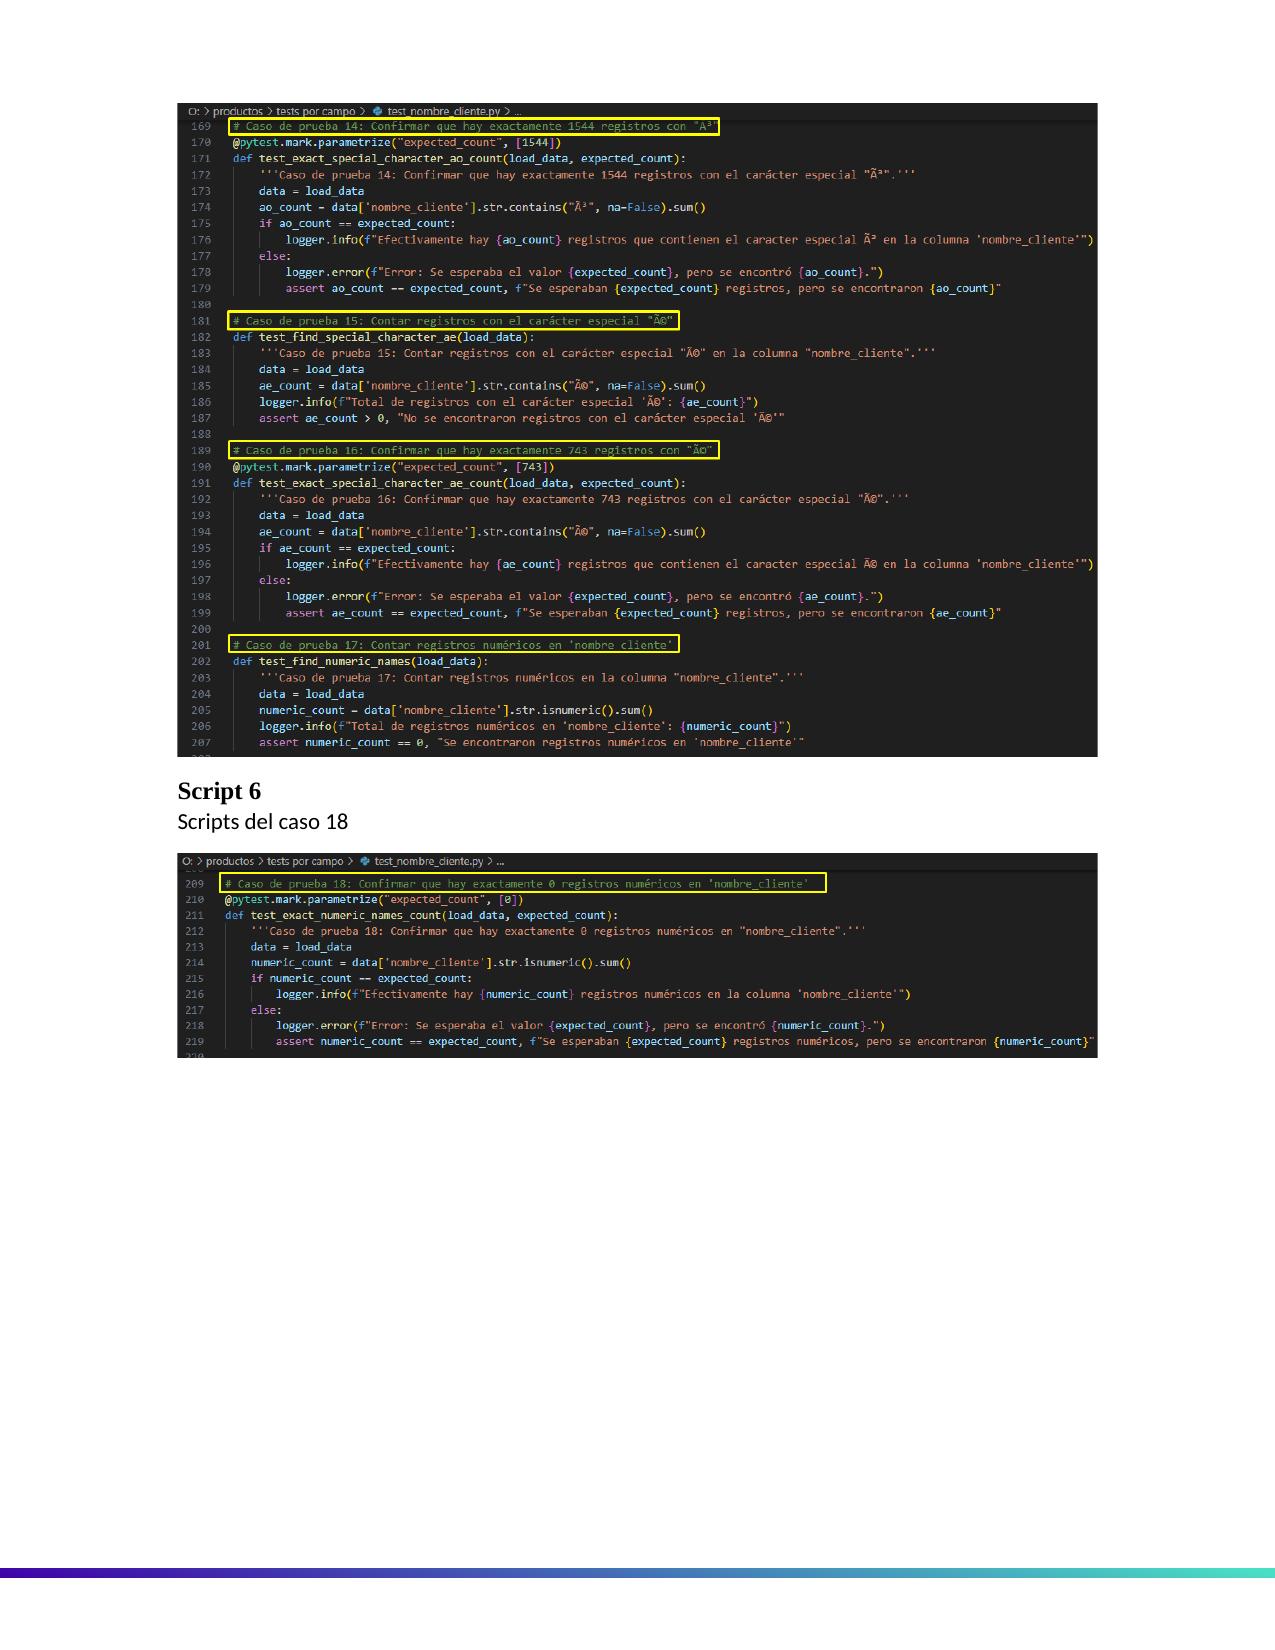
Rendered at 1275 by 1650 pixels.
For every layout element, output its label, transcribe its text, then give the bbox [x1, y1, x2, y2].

text Scripts del caso 18 [177, 807, 1098, 835]
picture [177, 853, 1098, 1058]
subtitle Script 6 [177, 776, 1098, 804]
picture [177, 103, 1098, 757]
